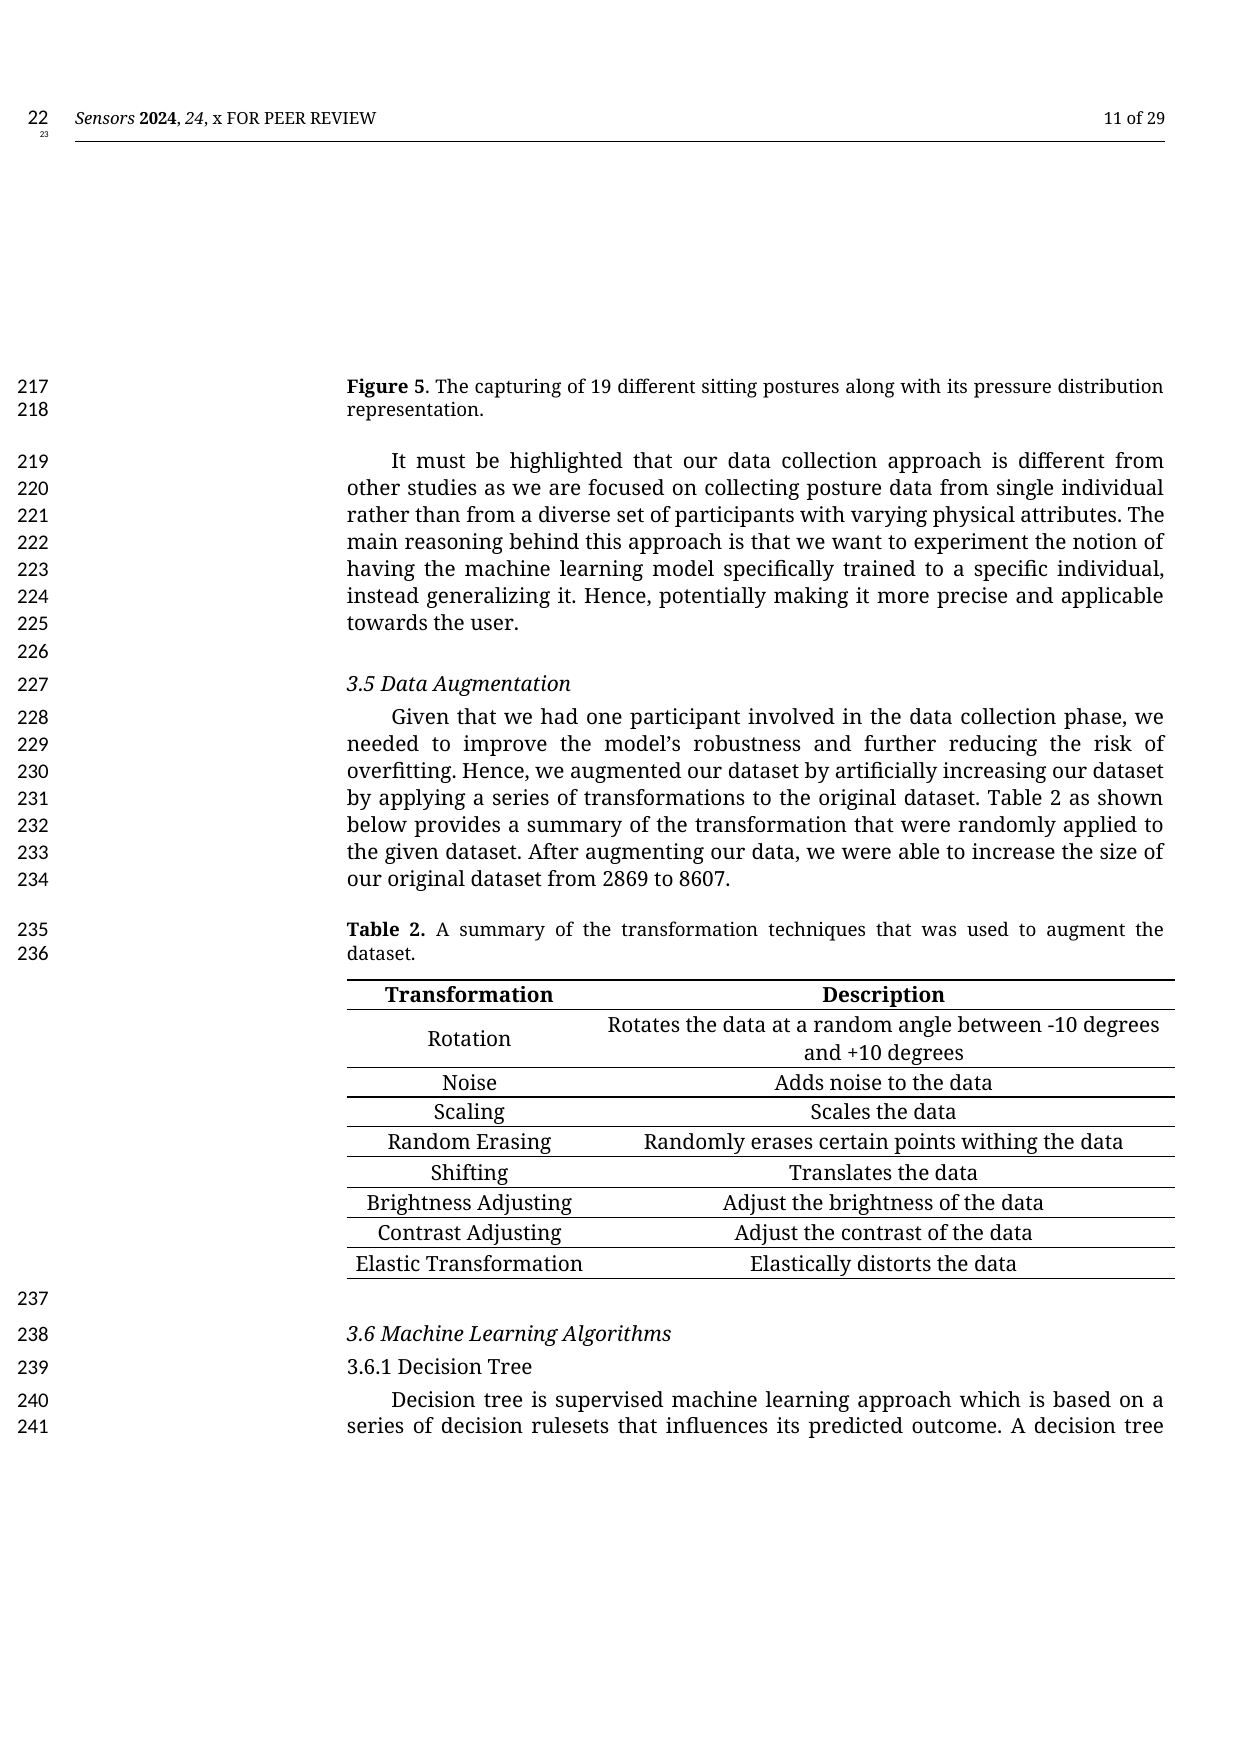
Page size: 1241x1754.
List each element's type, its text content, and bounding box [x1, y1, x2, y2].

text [347, 1386, 1165, 1440]
table_cell Noise [347, 1068, 592, 1096]
table_header Description [592, 981, 1175, 1009]
subtitle 3.5 Data Augmentation [347, 670, 1165, 697]
table_cell Scaling [347, 1098, 592, 1126]
text Table 2. A summary of the transformation techniques that was used to augment the dataset. [347, 918, 1165, 966]
table_cell Random Erasing [347, 1127, 592, 1156]
table_cell Elastic Transformation [347, 1248, 592, 1277]
table_cell Translates the data [592, 1157, 1175, 1187]
table_cell Shifting [347, 1157, 592, 1187]
subtitle 3.6 Machine Learning Algorithms [347, 1319, 1165, 1346]
table_cell Rotates the data at a random angle between -10 degrees and +10 degrees [592, 1010, 1175, 1067]
table_cell Rotation [347, 1010, 592, 1067]
table_cell Brightness Adjusting [347, 1188, 592, 1217]
text Given that we had one participant involved in the data collection phase, we needed to improve the model’s robustness and further reducing the risk of overfitting. Hence, we augmented our dataset by artificially increasing our dataset by applying a series of transformations to the original dataset. Table 2 as shown below provides a summary of the transformation that were randomly applied to the given dataset. After augmenting our data, we were able to increase the size of our original dataset from 2869 to 8607. [347, 703, 1165, 893]
table_header Transformation [347, 981, 592, 1009]
table_cell Adds noise to the data [592, 1068, 1175, 1096]
table_cell Adjust the brightness of the data [592, 1188, 1175, 1217]
table_cell Elastically distorts the data [592, 1248, 1175, 1277]
table_cell Adjust the contrast of the data [592, 1218, 1175, 1247]
table_cell Contrast Adjusting [347, 1218, 592, 1247]
table_cell Scales the data [592, 1098, 1175, 1126]
subtitle 3.6.1 Decision Tree [347, 1353, 1165, 1380]
text Figure 5. The capturing of 19 different sitting postures along with its pressure distribution representation. [347, 374, 1165, 422]
table_cell Randomly erases certain points withing the data [592, 1127, 1175, 1156]
text It must be highlighted that our data collection approach is different from other studies as we are focused on collecting posture data from single individual rather than from a diverse set of participants with varying physical attributes. The main reasoning behind this approach is that we want to experiment the notion of having the machine learning model specifically trained to a specific individual, instead generalizing it. Hence, potentially making it more precise and applicable towards the user. [347, 447, 1165, 637]
